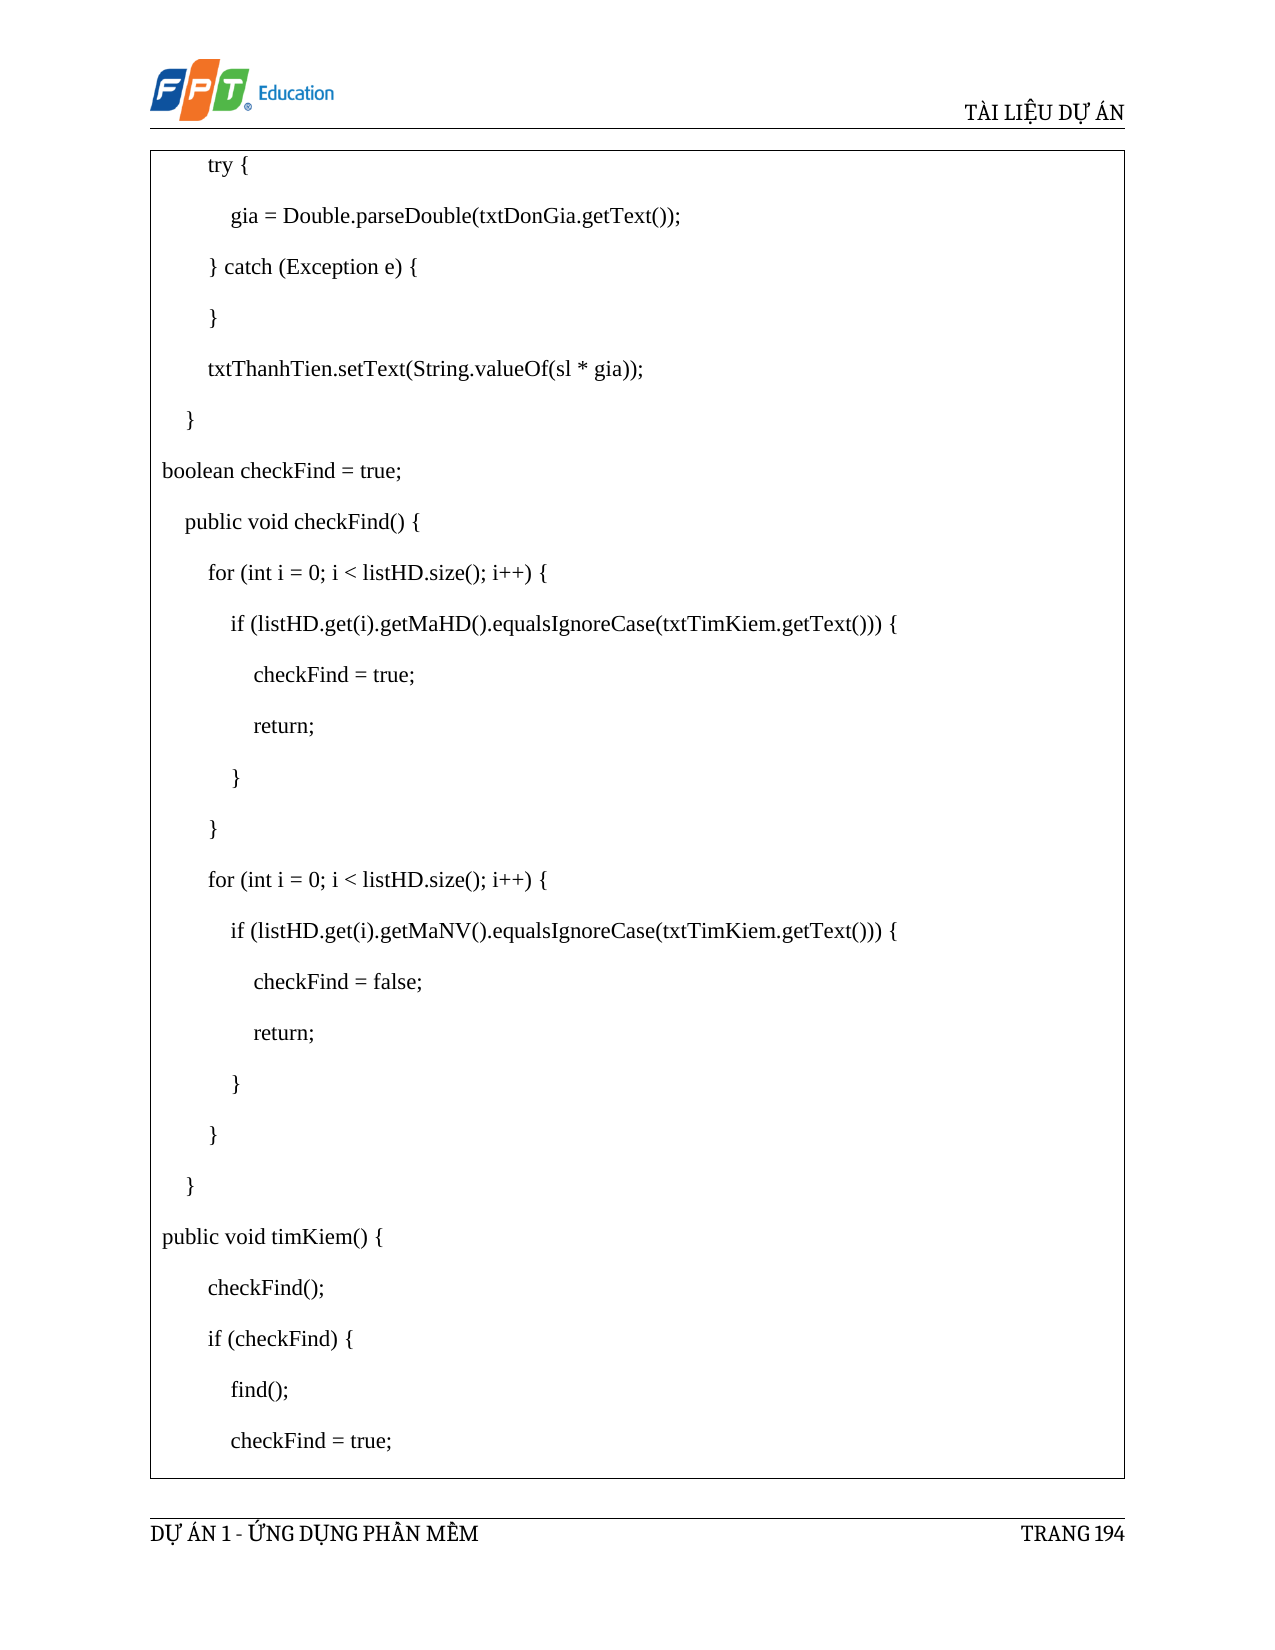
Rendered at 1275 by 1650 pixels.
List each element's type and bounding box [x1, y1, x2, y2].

picture [150, 59, 336, 121]
table_header [151, 151, 1124, 1478]
